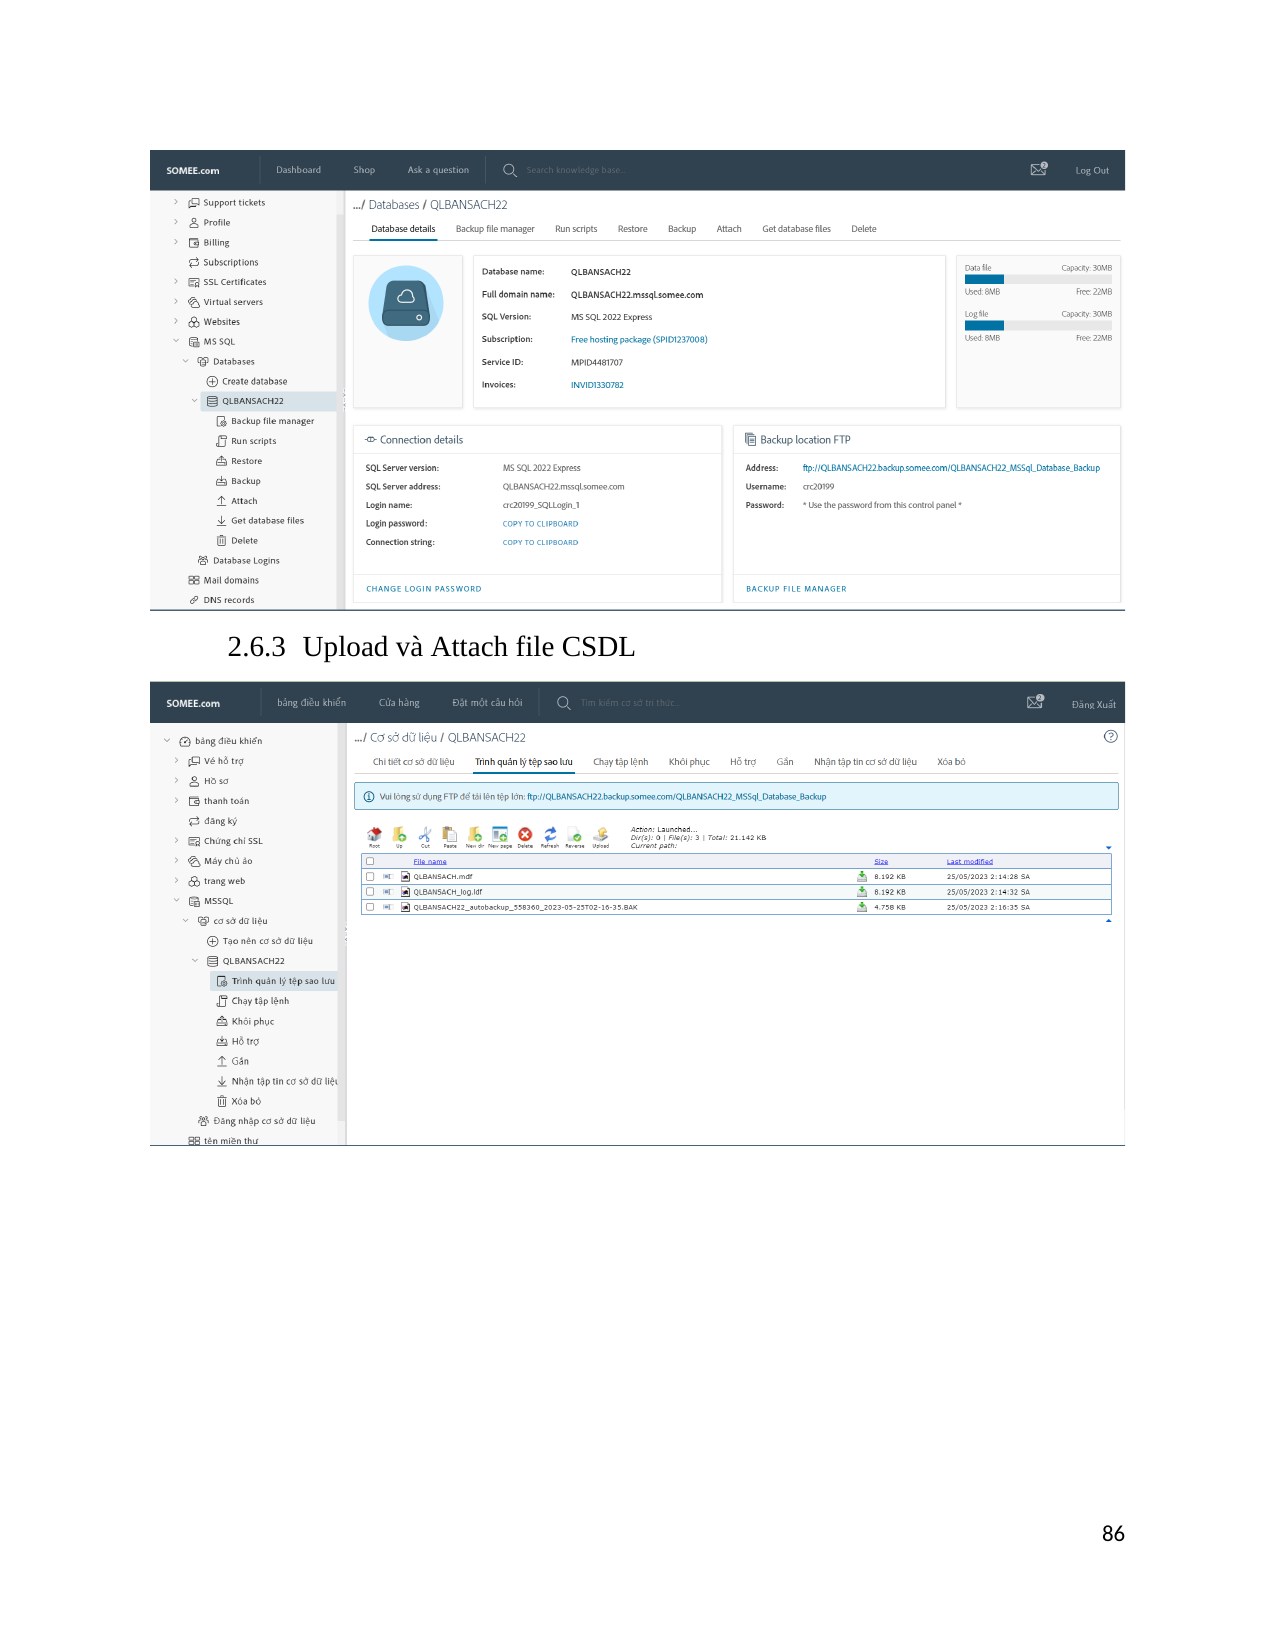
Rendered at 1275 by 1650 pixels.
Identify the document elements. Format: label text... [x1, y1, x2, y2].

picture [150, 681, 1125, 1146]
list Upload và Attach file CSDL [227, 629, 1125, 663]
picture [150, 150, 1125, 611]
